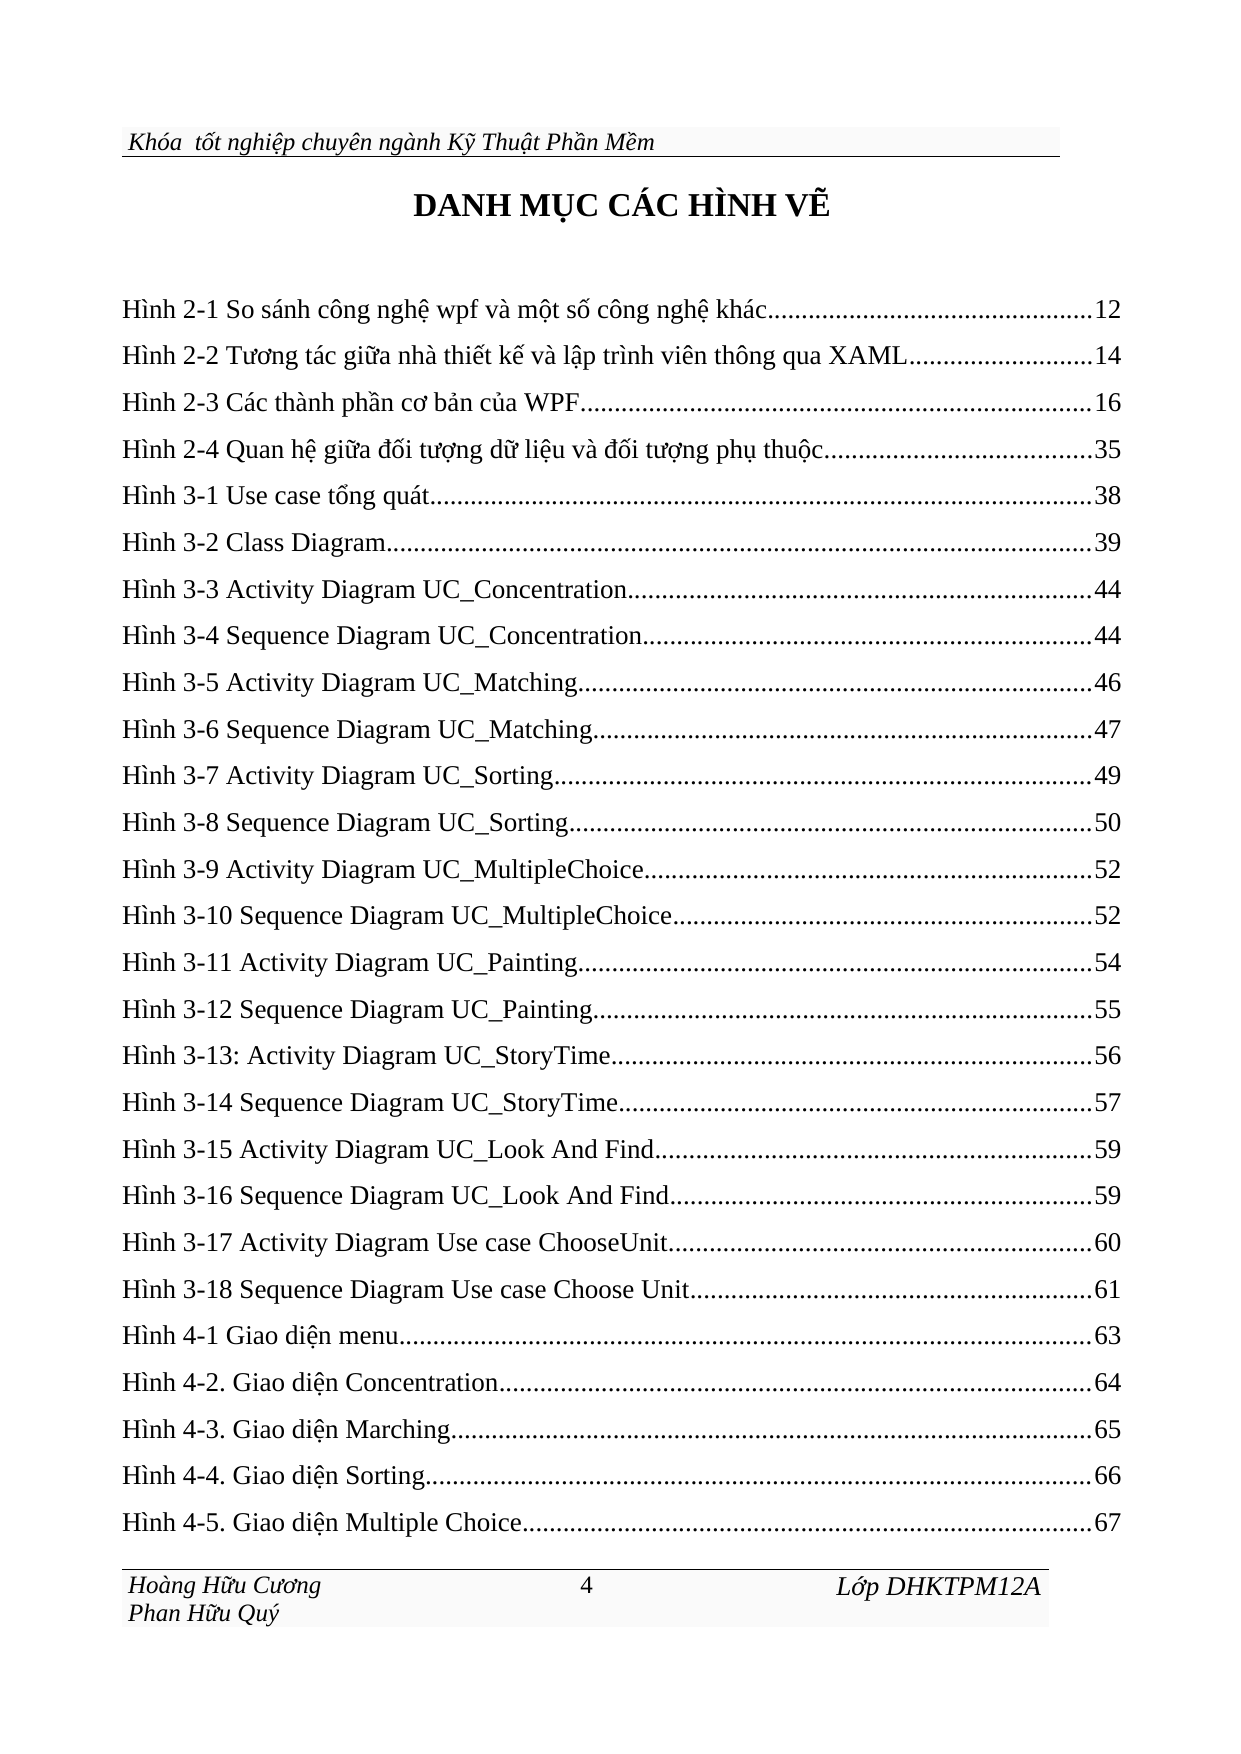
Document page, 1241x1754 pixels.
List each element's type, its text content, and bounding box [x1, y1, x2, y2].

text Hình 3-7 Activity Diagram UC_Sorting 49 [122, 759, 1122, 791]
text Hình 4-2. Giao diện Concentration 64 [122, 1366, 1122, 1397]
text Hình 3-2 Class Diagram 39 [122, 526, 1122, 557]
text Hình 4-1 Giao diện menu 63 [122, 1319, 1122, 1351]
text Hình 3-12 Sequence Diagram UC_Painting 55 [122, 993, 1122, 1024]
text Hình 3-18 Sequence Diagram Use case Choose Unit 61 [122, 1273, 1122, 1304]
text Hình 3-17 Activity Diagram Use case ChooseUnit 60 [122, 1226, 1122, 1257]
text Hình 2-4 Quan hệ giữa đối tượng dữ liệu và đối tượng phụ thuộc. 35 [122, 433, 1122, 464]
text Hình 3-8 Sequence Diagram UC_Sorting 50 [122, 806, 1122, 837]
text Hình 4-3. Giao diện Marching 65 [122, 1413, 1122, 1444]
text Hình 3-15 Activity Diagram UC_Look And Find 59 [122, 1133, 1122, 1164]
text Hình 3-1 Use case tổng quát 38 [122, 479, 1122, 511]
text Hình 3-11 Activity Diagram UC_Painting 54 [122, 946, 1122, 977]
text Hình 3-10 Sequence Diagram UC_MultipleChoice 52 [122, 899, 1122, 931]
text Hình 3-3 Activity Diagram UC_Concentration 44 [122, 573, 1122, 604]
subtitle DANH MỤC CÁC HÌNH VẼ [122, 185, 1122, 224]
text Hình 4-5. Giao diện Multiple Choice 67 [122, 1506, 1122, 1537]
text Hình 3-5 Activity Diagram UC_Matching 46 [122, 666, 1122, 697]
text Hình 4-4. Giao diện Sorting 66 [122, 1459, 1122, 1491]
text Hình 3-13: Activity Diagram UC_StoryTime 56 [122, 1039, 1122, 1071]
text Hình 2-3 Các thành phần cơ bản của WPF. 16 [122, 386, 1122, 417]
text Hình 3-4 Sequence Diagram UC_Concentration 44 [122, 619, 1122, 651]
text Hình 3-14 Sequence Diagram UC_StoryTime 57 [122, 1086, 1122, 1117]
text Hình 3-16 Sequence Diagram UC_Look And Find 59 [122, 1179, 1122, 1211]
text Hình 2-1 So sánh công nghệ wpf và một số công nghệ khác 12 [122, 293, 1122, 324]
text Hình 3-6 Sequence Diagram UC_Matching 47 [122, 713, 1122, 744]
text Hình 3-9 Activity Diagram UC_MultipleChoice 52 [122, 853, 1122, 884]
text Hình 2-2 Tương tác giữa nhà thiết kế và lập trình viên thông qua XAML 14 [122, 339, 1122, 371]
